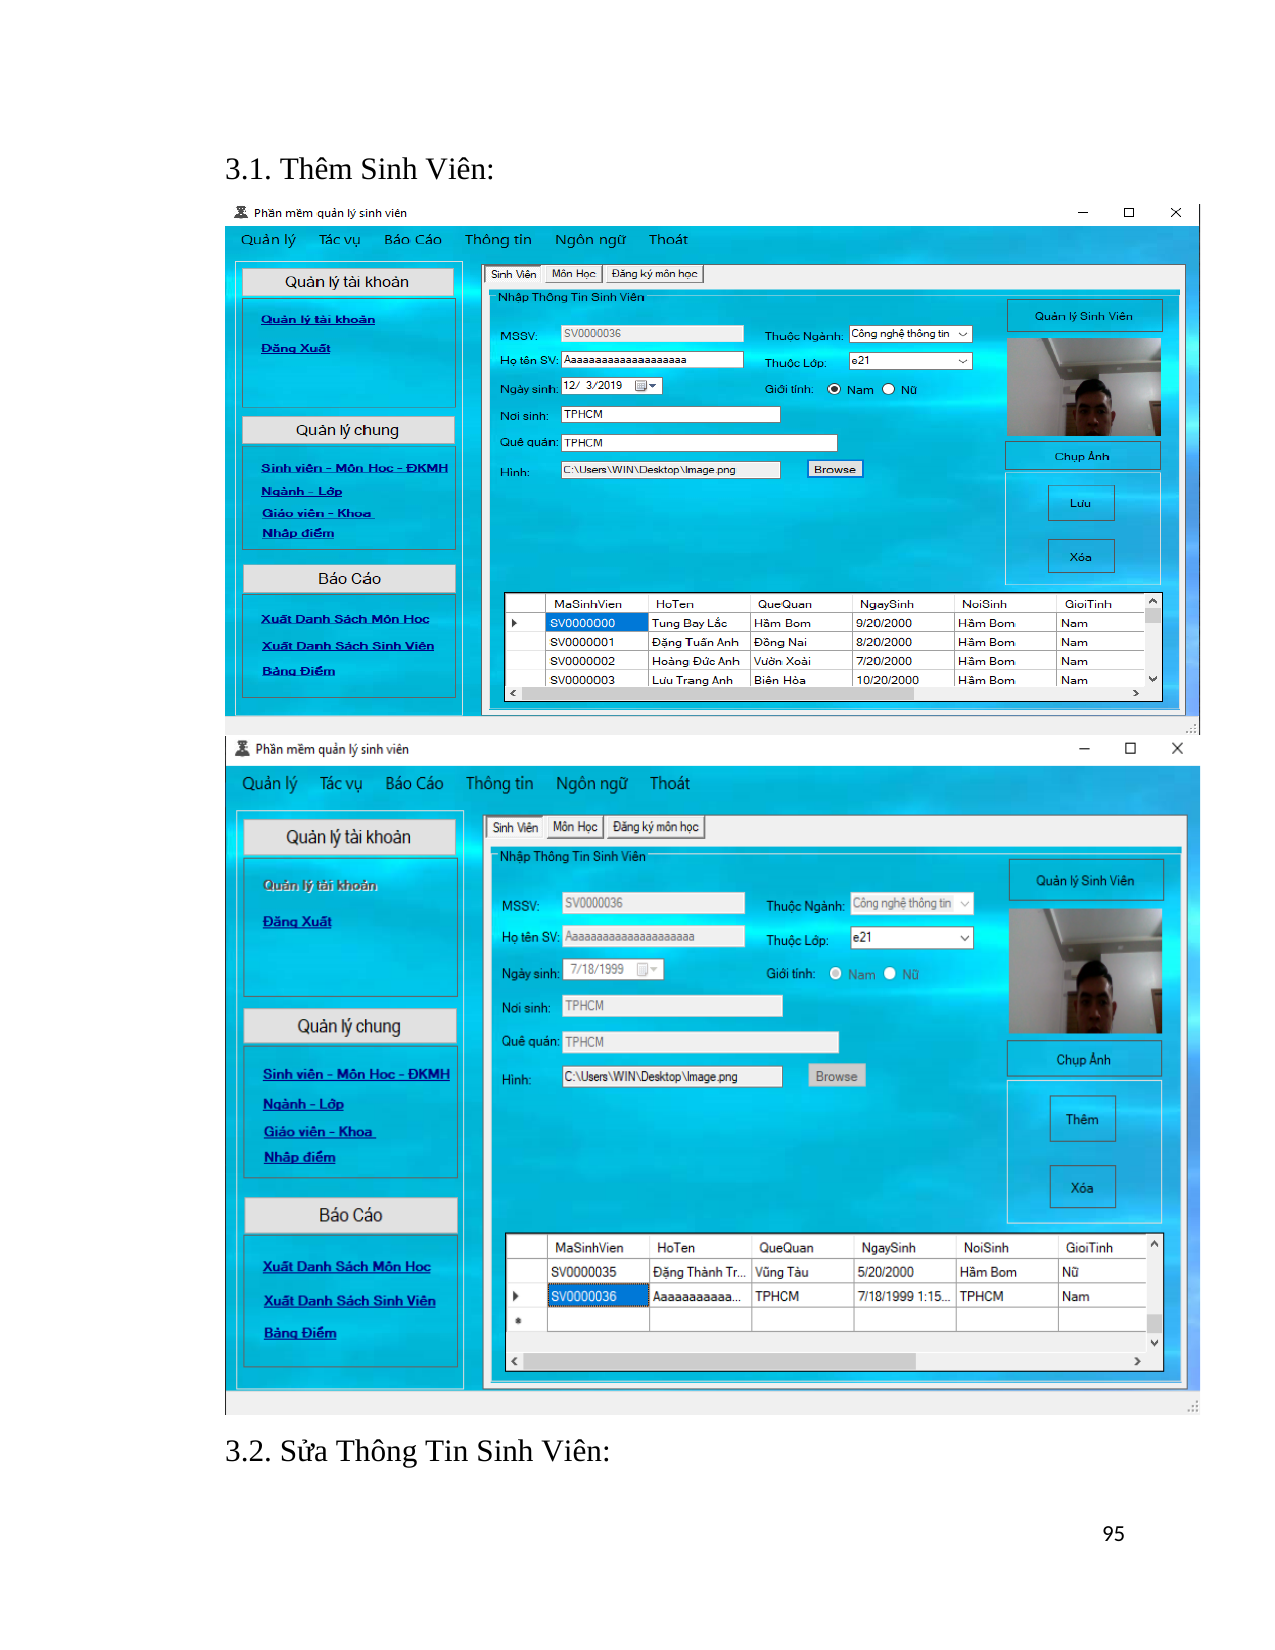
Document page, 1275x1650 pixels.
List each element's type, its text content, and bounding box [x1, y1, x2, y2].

picture [225, 204, 1200, 735]
text 3.2. Sửa Thông Tin Sinh Viên: [225, 1432, 1125, 1468]
text 3.1. Thêm Sinh Viên: [225, 150, 1125, 186]
picture [225, 736, 1200, 1415]
